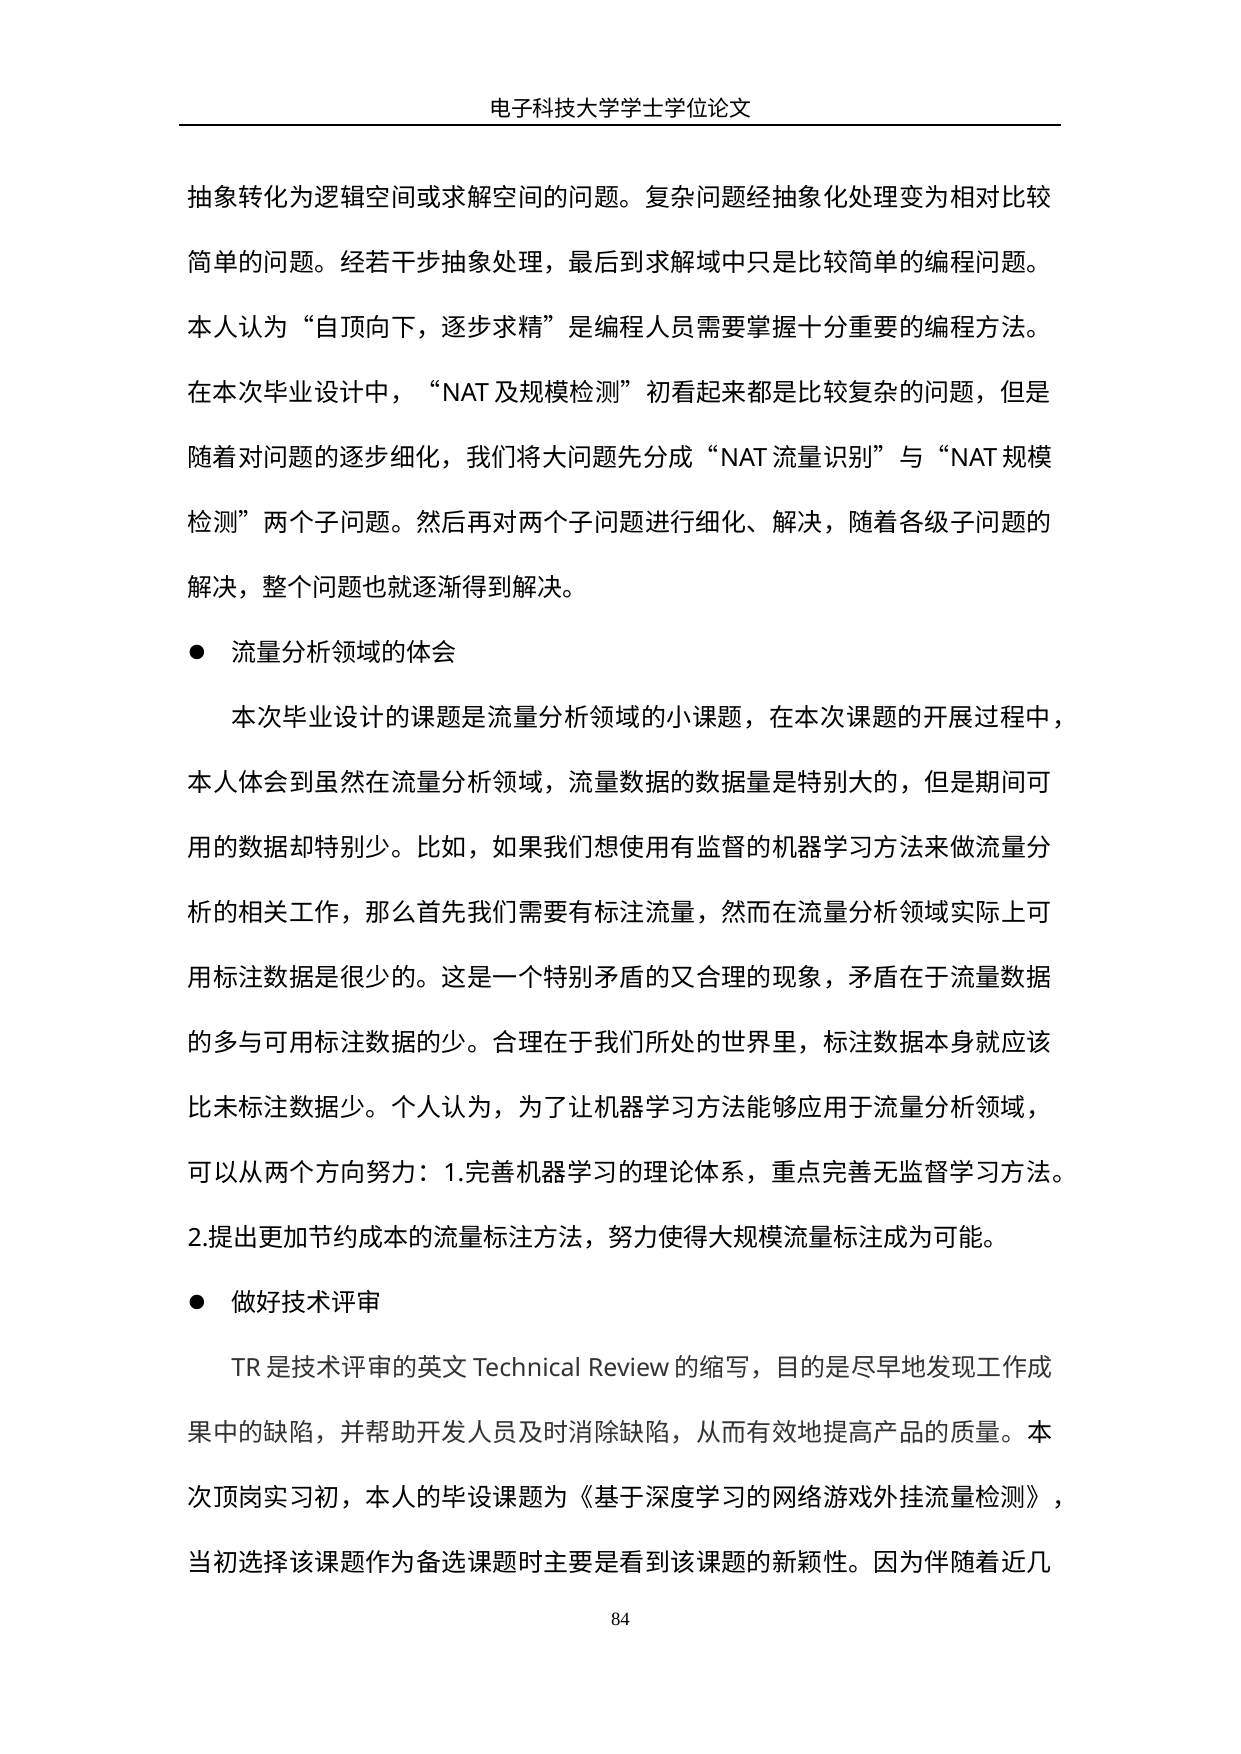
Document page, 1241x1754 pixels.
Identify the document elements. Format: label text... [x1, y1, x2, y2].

list 做好技术评审 [187, 1268, 1053, 1333]
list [187, 163, 1053, 618]
list 流量分析领域的体会 [187, 618, 1053, 683]
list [187, 1333, 1053, 1593]
list 本次毕业设计的课题是流量分析领域的小课题，在本次课题的开展过程中，本人体会到虽然在流量分析领域，流量数据的数据量是特别大的，但是期间可用的数据却特别少。比如，如果我们想使用有监督的机器学习方法来做流量分析的相关工作，那么首先我们需要有标注流量，然而在流量分析领域实际上可用标注数据是很少的。这是一个特别矛盾的又合理的现象，矛盾在于流量数据的多与可用标注数据的少。合理在于我们所处的世界里，标注数据本身就应该比未标注数据少。个人认为，为了让机器学习方法能够应用于流量分析领域，可以从两个方向努力：1.完善机器学习的理论体系，重点完善无监督学习方法。2.提出更加节约成本的流量标注方法，努力使得大规模流量标注成为可能。 [187, 683, 1053, 1268]
